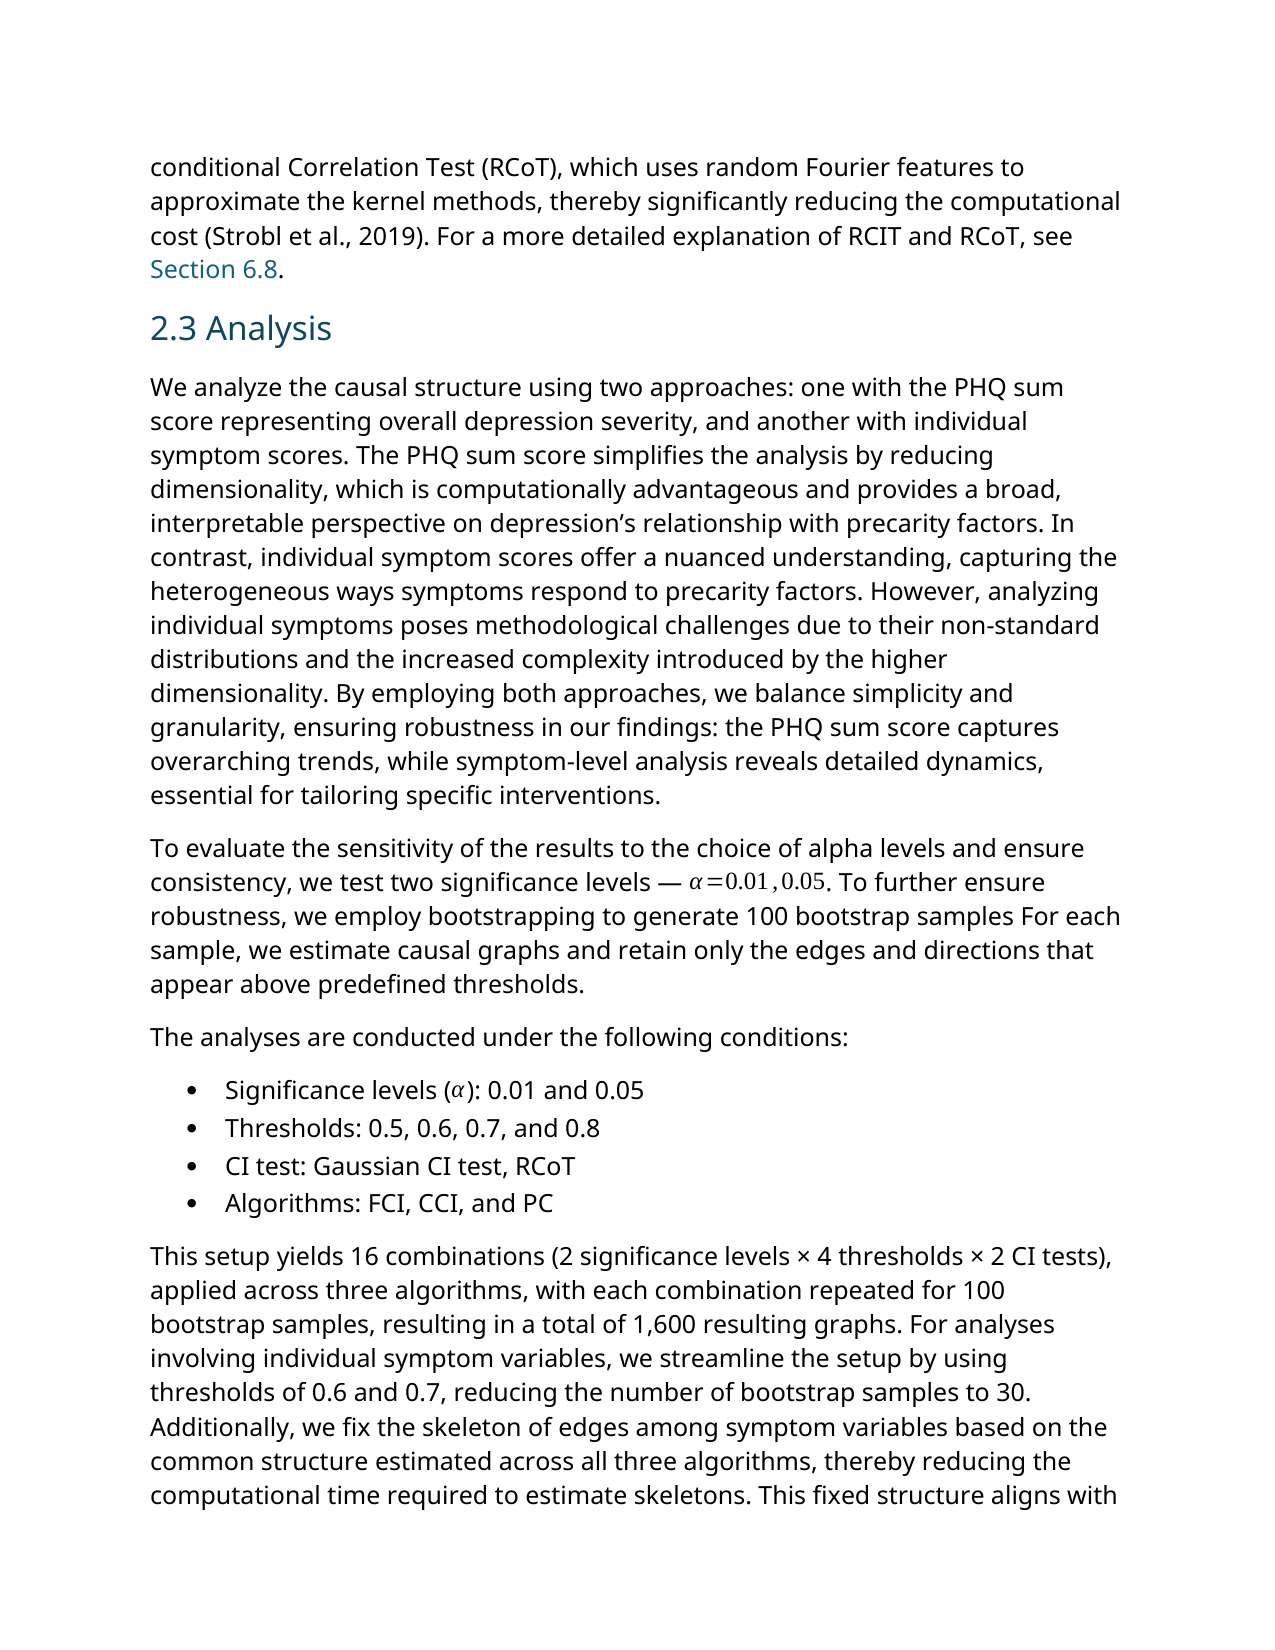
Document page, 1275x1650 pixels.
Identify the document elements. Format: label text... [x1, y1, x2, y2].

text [150, 150, 1125, 286]
text To evaluate the sensitivity of the results to the choice of alpha levels and ensure consistency, we test two significance levels — . To further ensure robustness, we employ bootstrapping to generate 100 bootstrap samples For each sample, we estimate causal graphs and retain only the edges and directions that appear above predefined thresholds. [150, 831, 1125, 1001]
list Thresholds: 0.5, 0.6, 0.7, and 0.8 [187, 1110, 1125, 1144]
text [150, 1239, 1125, 1511]
list Significance levels (): 0.01 and 0.05 [187, 1073, 1125, 1107]
subtitle 2.3 Analysis [150, 305, 1125, 350]
list CI test: Gaussian CI test, RCoT [187, 1148, 1125, 1182]
list Algorithms: FCI, CCI, and PC [187, 1186, 1125, 1220]
text We analyze the causal structure using two approaches: one with the PHQ sum score representing overall depression severity, and another with individual symptom scores. The PHQ sum score simplifies the analysis by reducing dimensionality, which is computationally advantageous and provides a broad, interpretable perspective on depression’s relationship with precarity factors. In contrast, individual symptom scores offer a nuanced understanding, capturing the heterogeneous ways symptoms respond to precarity factors. However, analyzing individual symptoms poses methodological challenges due to their non-standard distributions and the increased complexity introduced by the higher dimensionality. By employing both approaches, we balance simplicity and granularity, ensuring robustness in our findings: the PHQ sum score captures overarching trends, while symptom-level analysis reveals detailed dynamics, essential for tailoring specific interventions. [150, 369, 1125, 812]
text The analyses are conducted under the following conditions: [150, 1020, 1125, 1054]
